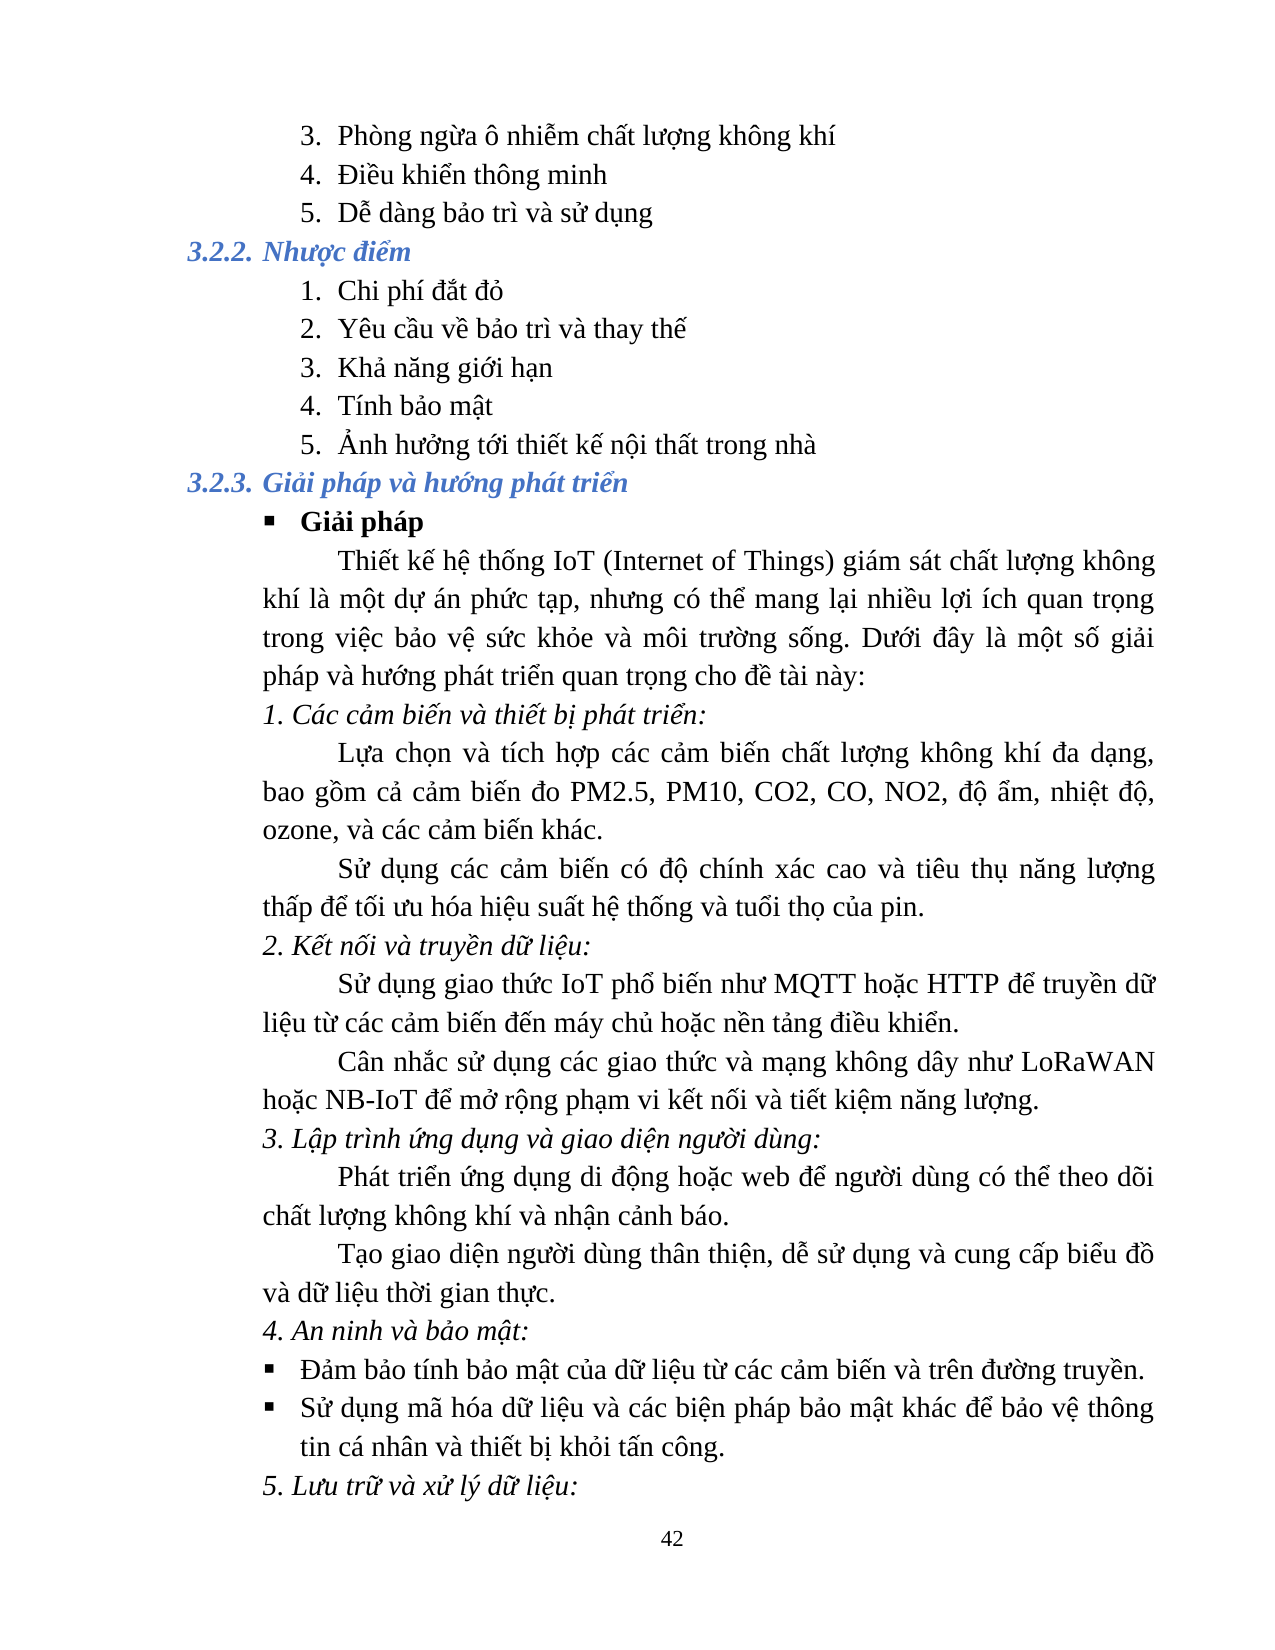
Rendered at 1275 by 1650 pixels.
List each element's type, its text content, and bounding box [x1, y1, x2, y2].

list 2. Kết nối và truyền dữ liệu: [262, 928, 1156, 962]
text Sử dụng các cảm biến có độ chính xác cao và tiêu thụ năng lượng thấp để tối ưu hóa hiệu suất hệ thống và tuổi thọ của pin. [262, 851, 1156, 923]
list Ảnh hưởng tới thiết kế nội thất trong nhà [300, 427, 1156, 460]
text Thiết kế hệ thống IoT (Internet of Things) giám sát chất lượng không khí là một dự án phức tạp, nhưng có thể mang lại nhiều lợi ích quan trọng trong việc bảo vệ sức khỏe và môi trường sống. Dưới đây là một số giải pháp và hướng phát triển quan trọng cho đề tài này: [262, 543, 1156, 692]
text Phát triển ứng dụng di động hoặc web để người dùng có thể theo dõi chất lượng không khí và nhận cảnh báo. [262, 1159, 1156, 1231]
list Sử dụng giao thức IoT phổ biến như MQTT hoặc HTTP để truyền dữ liệu từ các cảm biến đến máy chủ hoặc nền tảng điều khiển. [262, 967, 1156, 1039]
list Đảm bảo tính bảo mật của dữ liệu từ các cảm biến và trên đường truyền. [262, 1352, 1156, 1386]
list 3. Lập trình ứng dụng và giao diện người dùng: [262, 1121, 1156, 1154]
list Sử dụng mã hóa dữ liệu và các biện pháp bảo mật khác để bảo vệ thông tin cá nhân và thiết bị khỏi tấn công. [262, 1391, 1156, 1463]
list Dễ dàng bảo trì và sử dụng [300, 196, 1156, 229]
list Phòng ngừa ô nhiễm chất lượng không khí [300, 118, 1156, 152]
list Giải pháp [262, 504, 1156, 538]
list 1. Các cảm biến và thiết bị phát triển: [262, 697, 1156, 730]
list Chi phí đắt đỏ [300, 273, 1156, 306]
list Tính bảo mật [300, 388, 1156, 422]
list 4. An ninh và bảo mật: [262, 1313, 1156, 1347]
text Tạo giao diện người dùng thân thiện, dễ sử dụng và cung cấp biểu đồ và dữ liệu thời gian thực. [262, 1236, 1156, 1308]
list Nhược điểm [187, 234, 1156, 268]
list Yêu cầu về bảo trì và thay thế [300, 311, 1156, 345]
list Khả năng giới hạn [300, 350, 1156, 383]
list 5. Lưu trữ và xử lý dữ liệu: [262, 1468, 1156, 1501]
list Điều khiển thông minh [300, 157, 1156, 191]
text Lựa chọn và tích hợp các cảm biến chất lượng không khí đa dạng, bao gồm cả cảm biến đo PM2.5, PM10, CO2, CO, NO2, độ ẩm, nhiệt độ, ozone, và các cảm biến khác. [262, 735, 1156, 846]
list Cân nhắc sử dụng các giao thức và mạng không dây như LoRaWAN hoặc NB-IoT để mở rộng phạm vi kết nối và tiết kiệm năng lượng. [262, 1044, 1156, 1116]
list Giải pháp và hướng phát triển [187, 465, 1156, 499]
